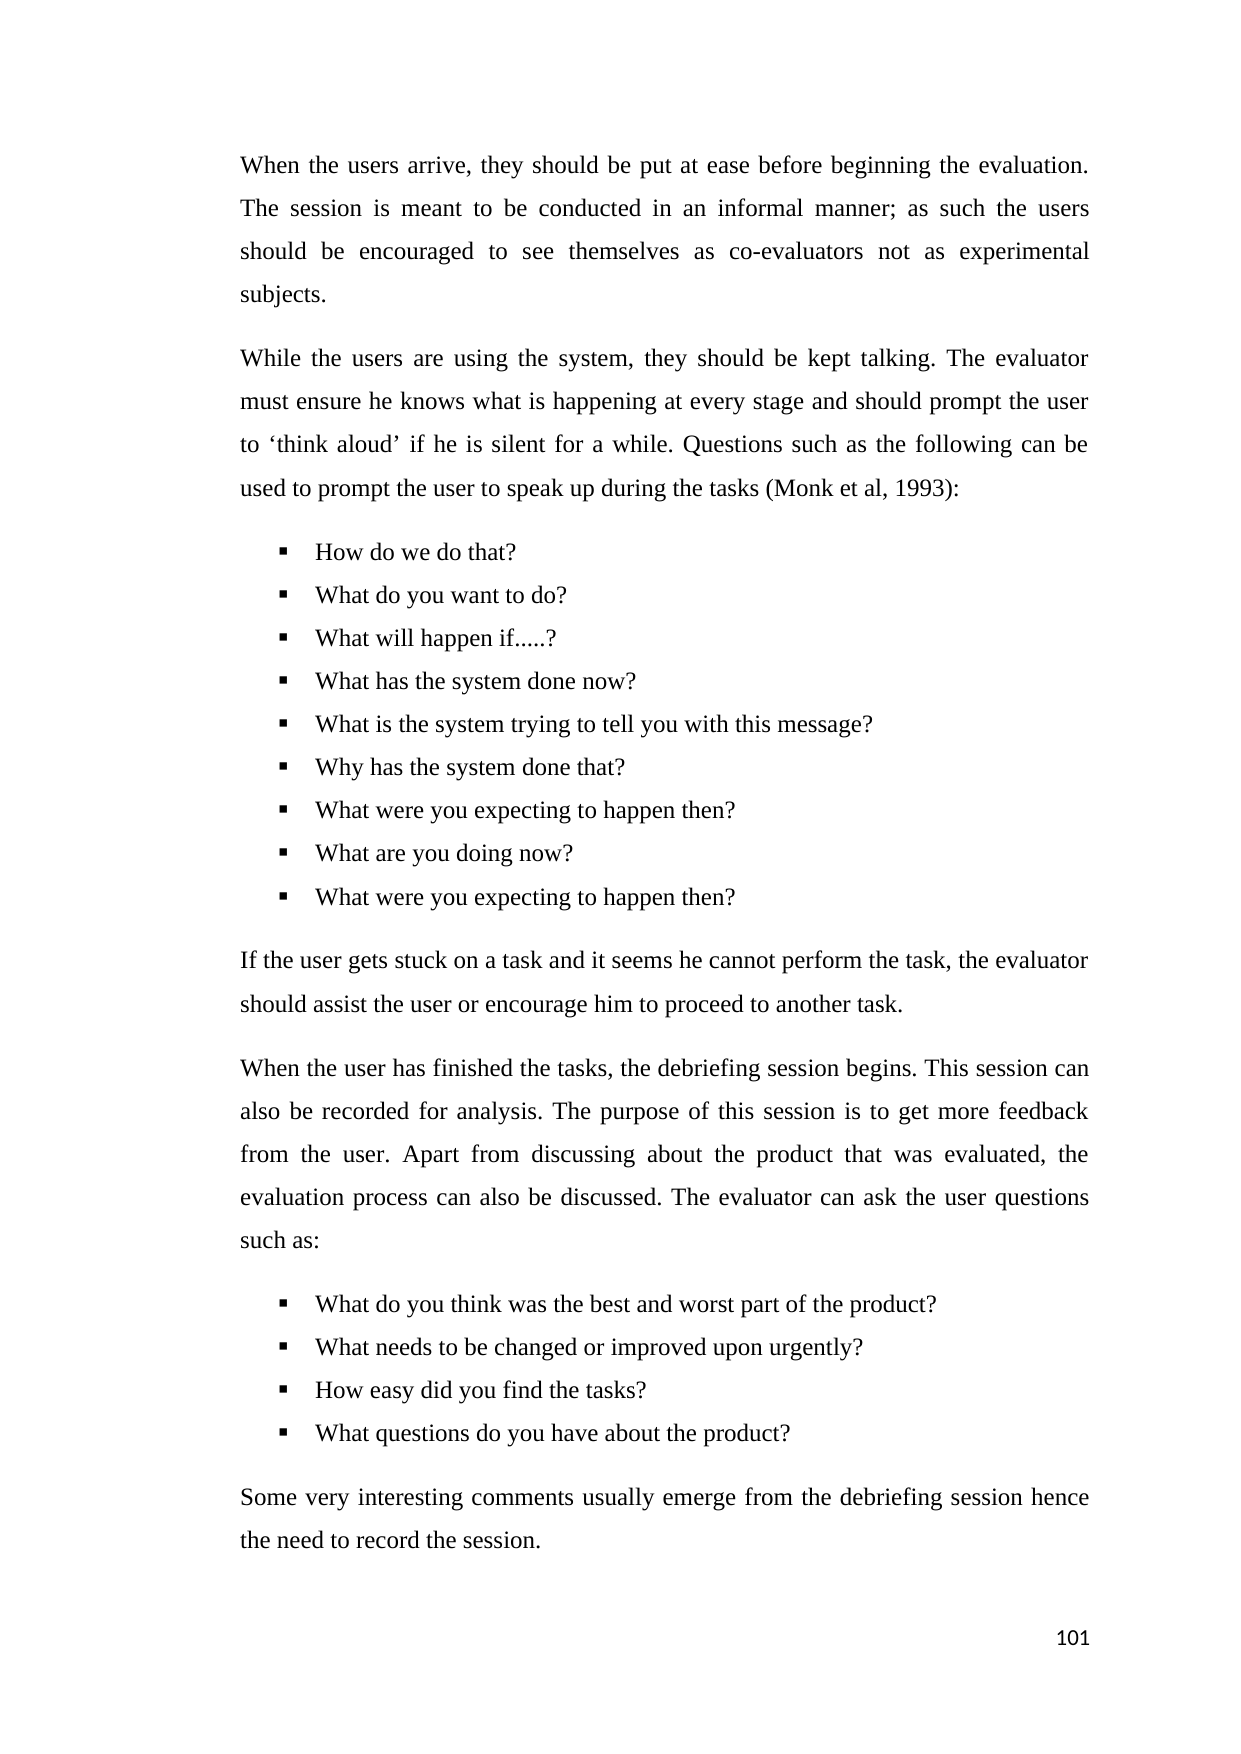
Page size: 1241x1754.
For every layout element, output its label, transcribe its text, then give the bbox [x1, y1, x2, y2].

list What is the system trying to tell you with this message? [277, 709, 1090, 738]
list What were you expecting to happen then? [277, 795, 1090, 824]
list What will happen if.....? [277, 623, 1090, 652]
list Why has the system done that? [277, 752, 1090, 781]
list What are you doing now? [277, 838, 1090, 867]
text While the users are using the system, they should be kept talking. The evaluator must ensure he knows what is happening at every stage and should prompt the user to ‘think aloud’ if he is silent for a while. Questions such as the following can be used to prompt the user to speak up during the tasks (Monk et al, 1993): [240, 343, 1090, 501]
list What needs to be changed or improved upon urgently? [277, 1332, 1090, 1361]
list What has the system done now? [277, 666, 1090, 695]
list What do you think was the best and worst part of the product? [277, 1289, 1090, 1318]
list How do we do that? [277, 537, 1090, 565]
text If the user gets stuck on a task and it seems he cannot perform the task, the evaluator should assist the user or encourage him to proceed to another task. [240, 946, 1090, 1017]
text Some very interesting comments usually emerge from the debriefing session hence the need to record the session. [240, 1482, 1090, 1554]
text When the users arrive, they should be put at ease before beginning the evaluation. The session is meant to be conducted in an informal manner; as such the users should be encouraged to see themselves as co-evaluators not as experimental subjects. [240, 150, 1090, 308]
list What were you expecting to happen then? [277, 882, 1090, 910]
text When the user has finished the tasks, the debriefing session begins. This session can also be recorded for analysis. The purpose of this session is to get more feedback from the user. Apart from discussing about the product that was evaluated, the evaluation process can also be discussed. The evaluator can ask the user questions such as: [240, 1053, 1090, 1254]
list How easy did you find the tasks? [277, 1375, 1090, 1404]
list What questions do you have about the product? [277, 1418, 1090, 1447]
list What do you want to do? [277, 580, 1090, 608]
